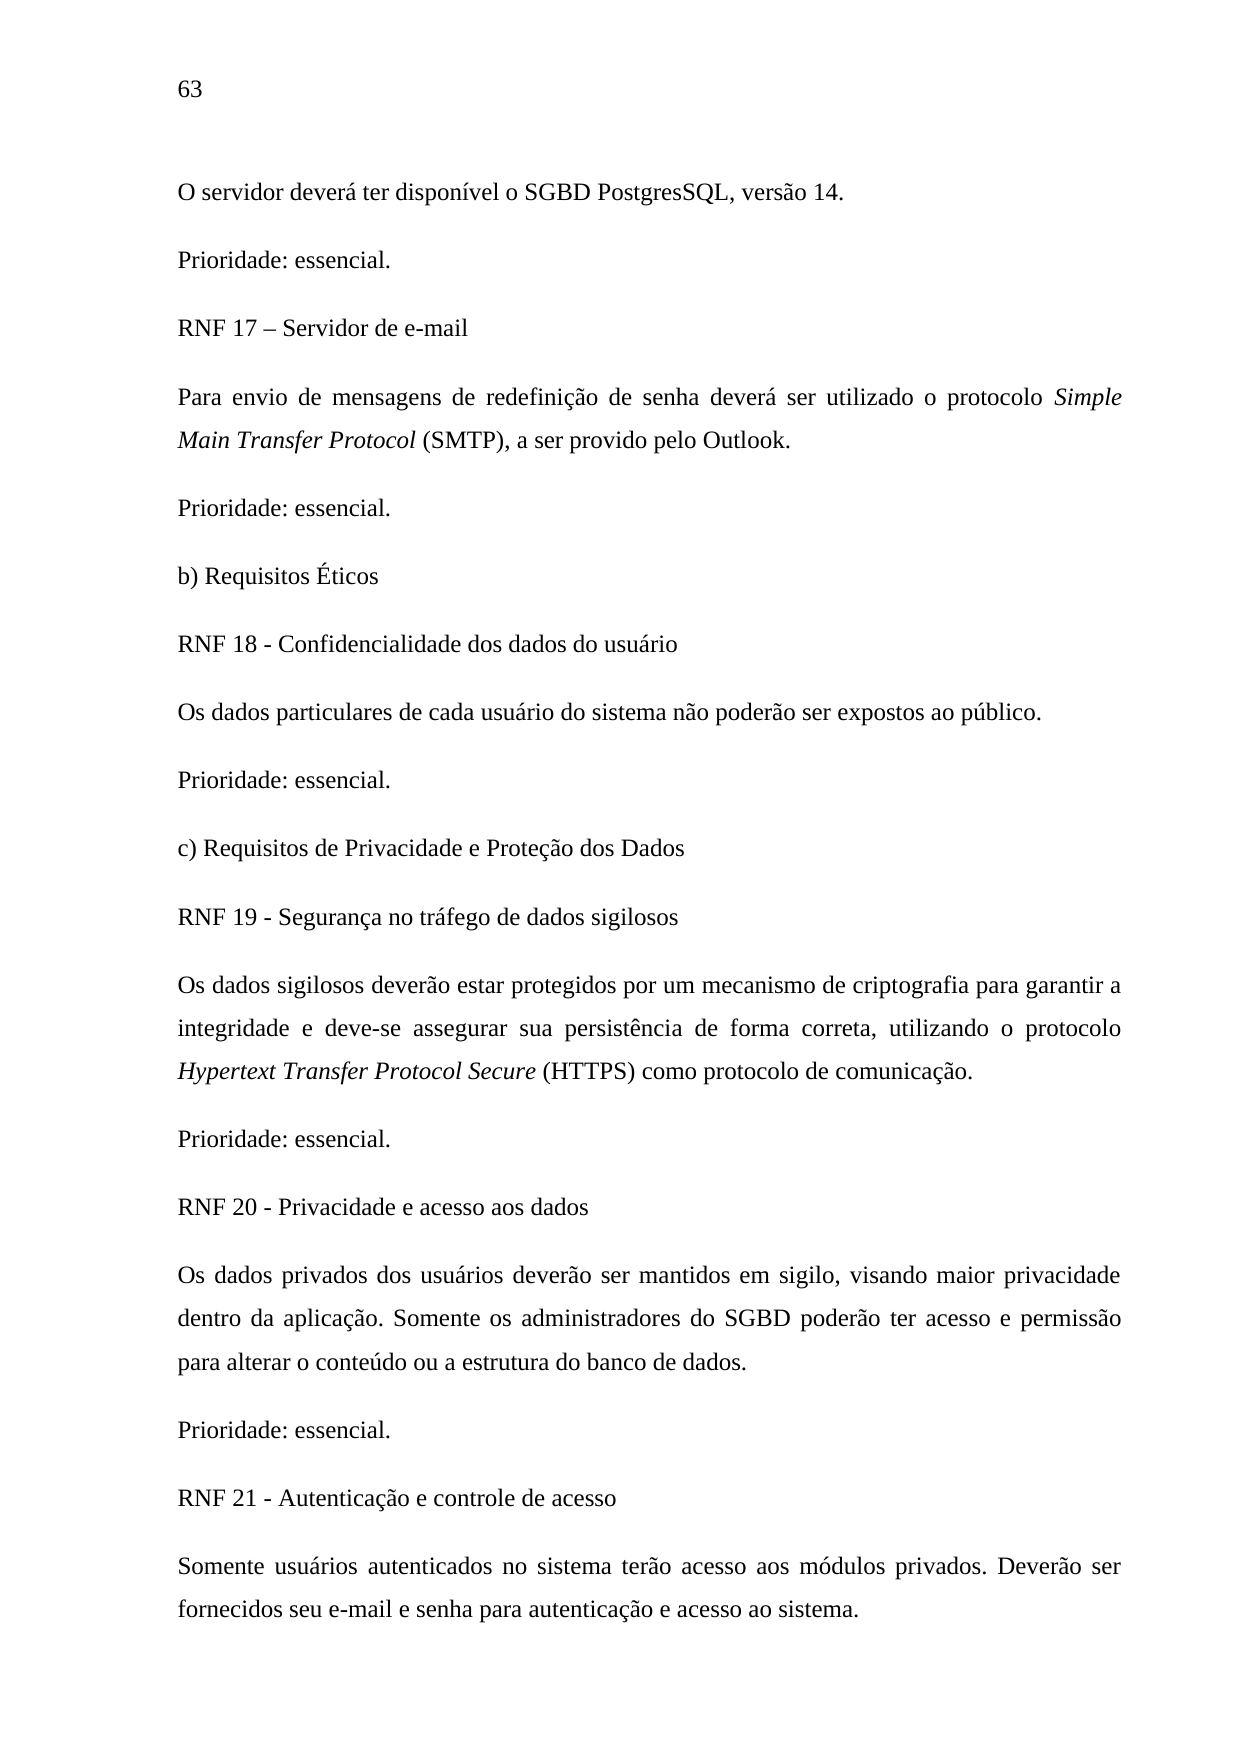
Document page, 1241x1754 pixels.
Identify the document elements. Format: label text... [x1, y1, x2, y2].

text c) Requisitos de Privacidade e Proteção dos Dados [177, 833, 1122, 862]
text Prioridade: essencial. [177, 245, 1122, 274]
text RNF 19 - Segurança no tráfego de dados sigilosos [177, 902, 1122, 930]
text b) Requisitos Éticos [177, 561, 1122, 590]
text Prioridade: essencial. [177, 765, 1122, 794]
text RNF 18 - Confidencialidade dos dados do usuário [177, 629, 1122, 658]
text Prioridade: essencial. [177, 493, 1122, 522]
text RNF 21 - Autenticação e controle de acesso [177, 1483, 1122, 1512]
text Os dados sigilosos deverão estar protegidos por um mecanismo de criptografia para garantir a integridade e deve-se assegurar sua persistência de forma correta, utilizando o protocolo Hypertext Transfer Protocol Secure (HTTPS) como protocolo de comunicação. [177, 970, 1122, 1085]
text O servidor deverá ter disponível o SGBD PostgresSQL, versão 14. [177, 177, 1122, 206]
text Prioridade: essencial. [177, 1124, 1122, 1153]
text Os dados particulares de cada usuário do sistema não poderão ser expostos ao público. [177, 697, 1122, 726]
text Somente usuários autenticados no sistema terão acesso aos módulos privados. Deverão ser fornecidos seu e-mail e senha para autenticação e acesso ao sistema. [177, 1551, 1122, 1623]
text Prioridade: essencial. [177, 1415, 1122, 1443]
text RNF 20 - Privacidade e acesso aos dados [177, 1192, 1122, 1221]
text RNF 17 – Servidor de e-mail [177, 313, 1122, 342]
text Para envio de mensagens de redefinição de senha deverá ser utilizado o protocolo Simple Main Transfer Protocol (SMTP), a ser provido pelo Outlook. [177, 382, 1122, 453]
text Os dados privados dos usuários deverão ser mantidos em sigilo, visando maior privacidade dentro da aplicação. Somente os administradores do SGBD poderão ter acesso e permissão para alterar o conteúdo ou a estrutura do banco de dados. [177, 1260, 1122, 1375]
